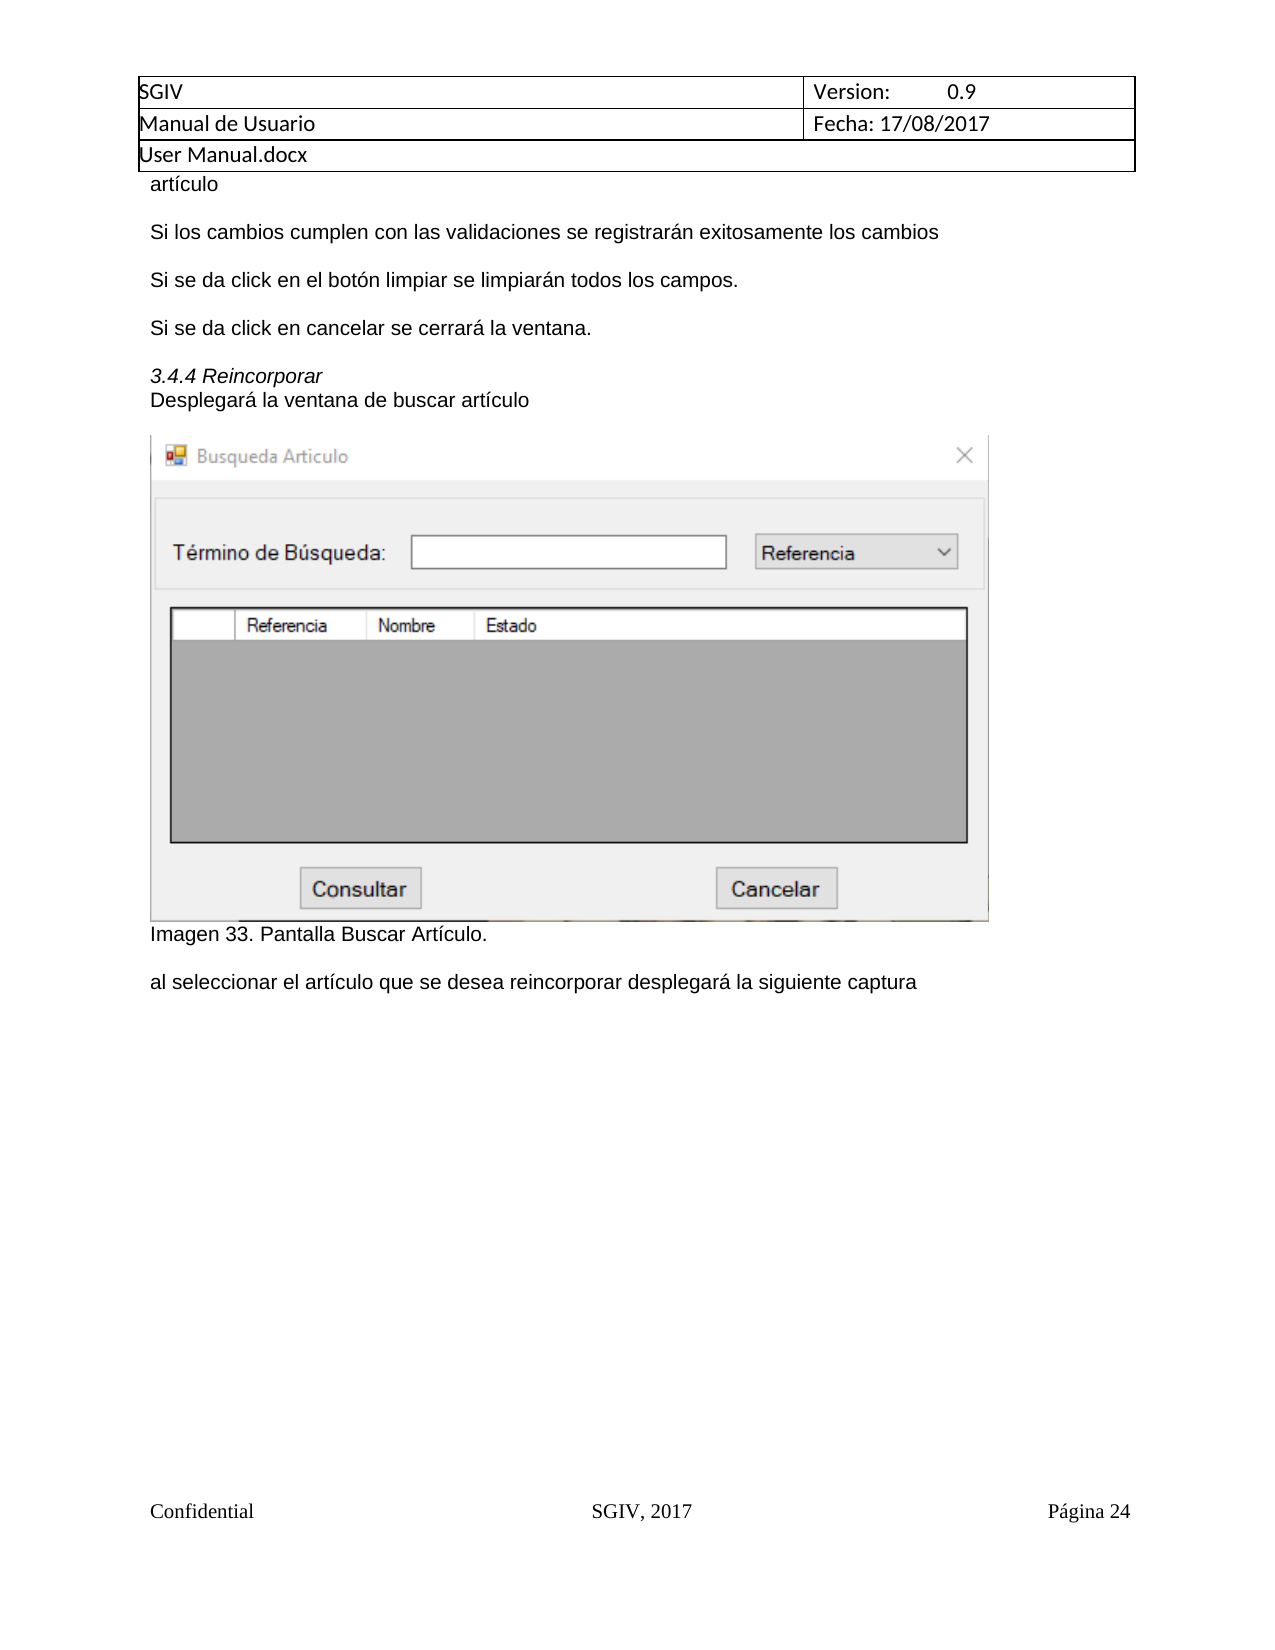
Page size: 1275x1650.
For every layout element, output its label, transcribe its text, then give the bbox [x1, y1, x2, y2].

text Si se da click en cancelar se cerrará la ventana. [150, 316, 1125, 340]
text Si se da click en el botón limpiar se limpiarán todos los campos. [150, 268, 1125, 292]
text Si los cambios cumplen con las validaciones se registrarán exitosamente los cambios [150, 220, 1125, 244]
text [150, 172, 1125, 196]
text Imagen 33. Pantalla Buscar Artículo. [150, 922, 1125, 946]
text al seleccionar el artículo que se desea reincorporar desplegará la siguiente captura [150, 970, 1125, 994]
text Desplegará la ventana de buscar artículo [150, 388, 1125, 412]
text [150, 150, 1125, 171]
text 3.4.4 Reincorporar [150, 364, 1125, 388]
picture [150, 435, 989, 922]
